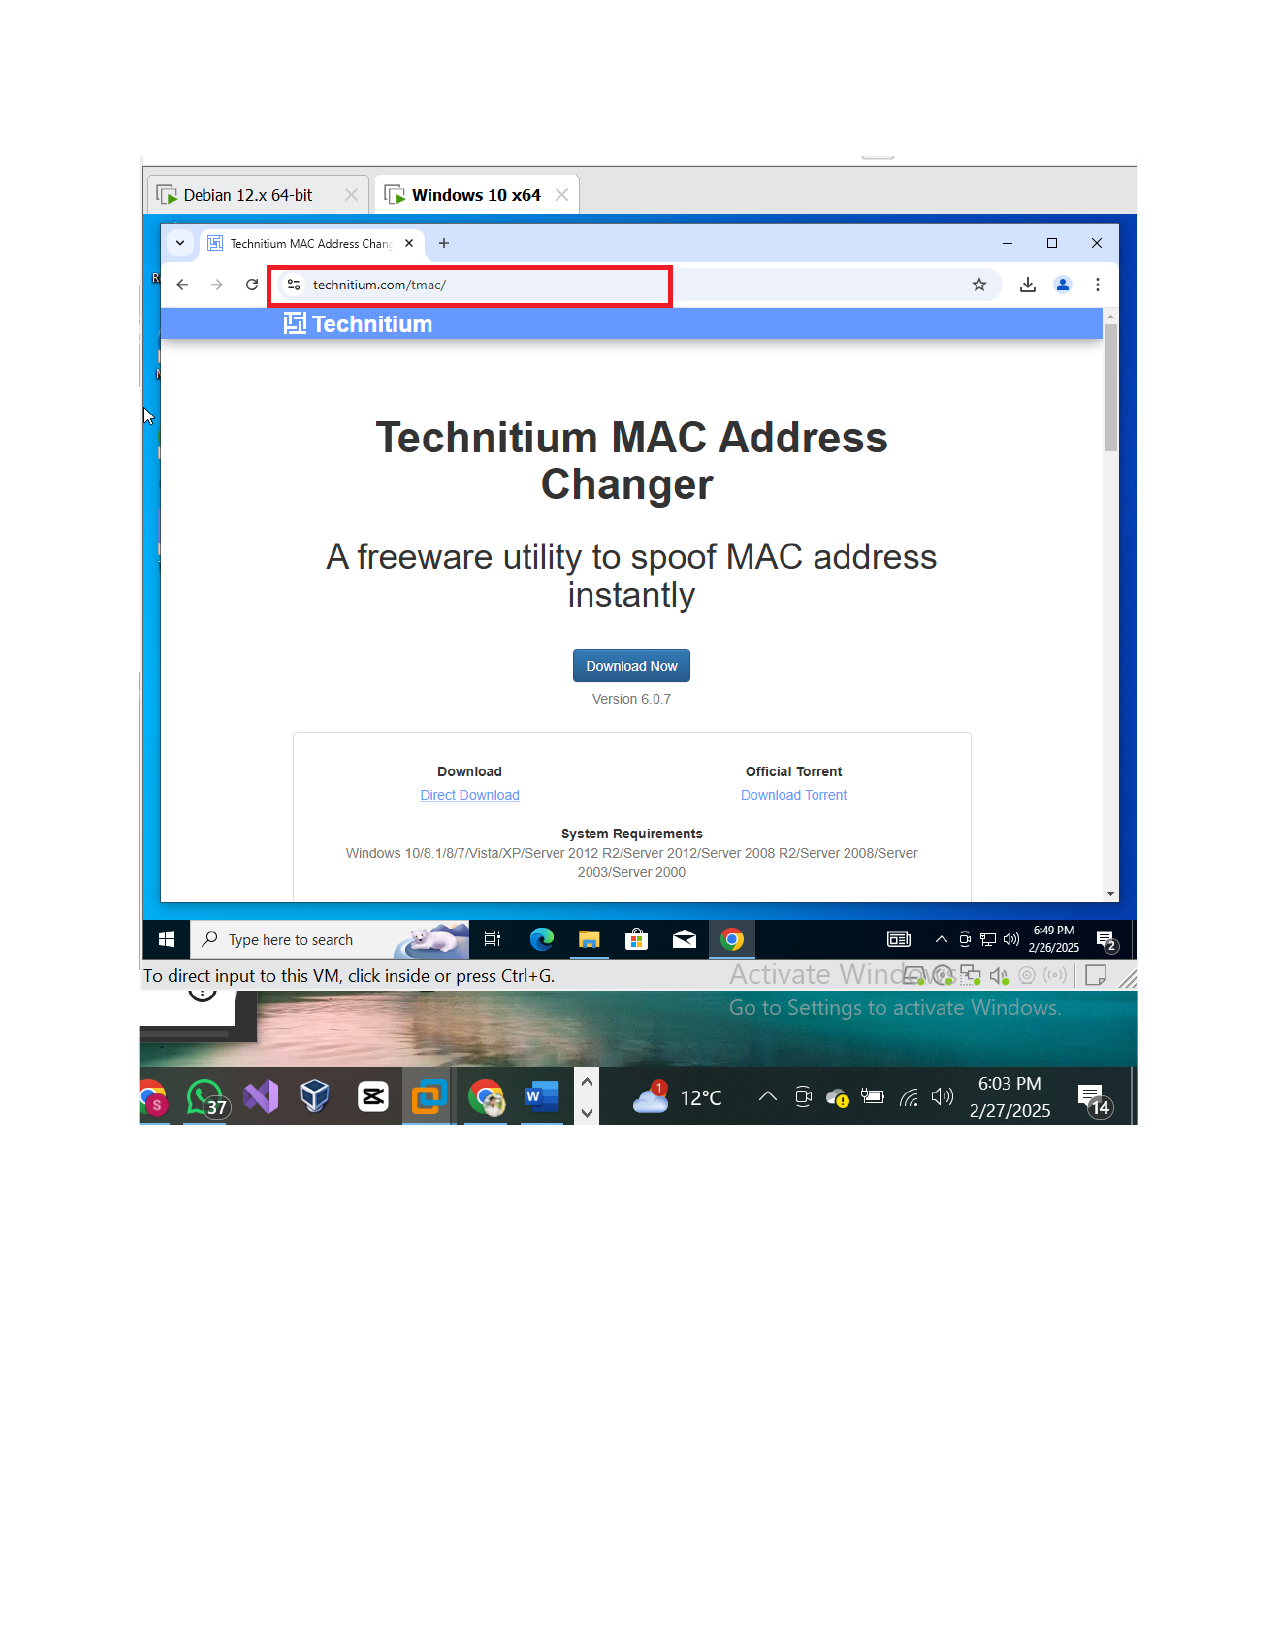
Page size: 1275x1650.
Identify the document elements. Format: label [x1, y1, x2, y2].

picture [139, 156, 1138, 1125]
